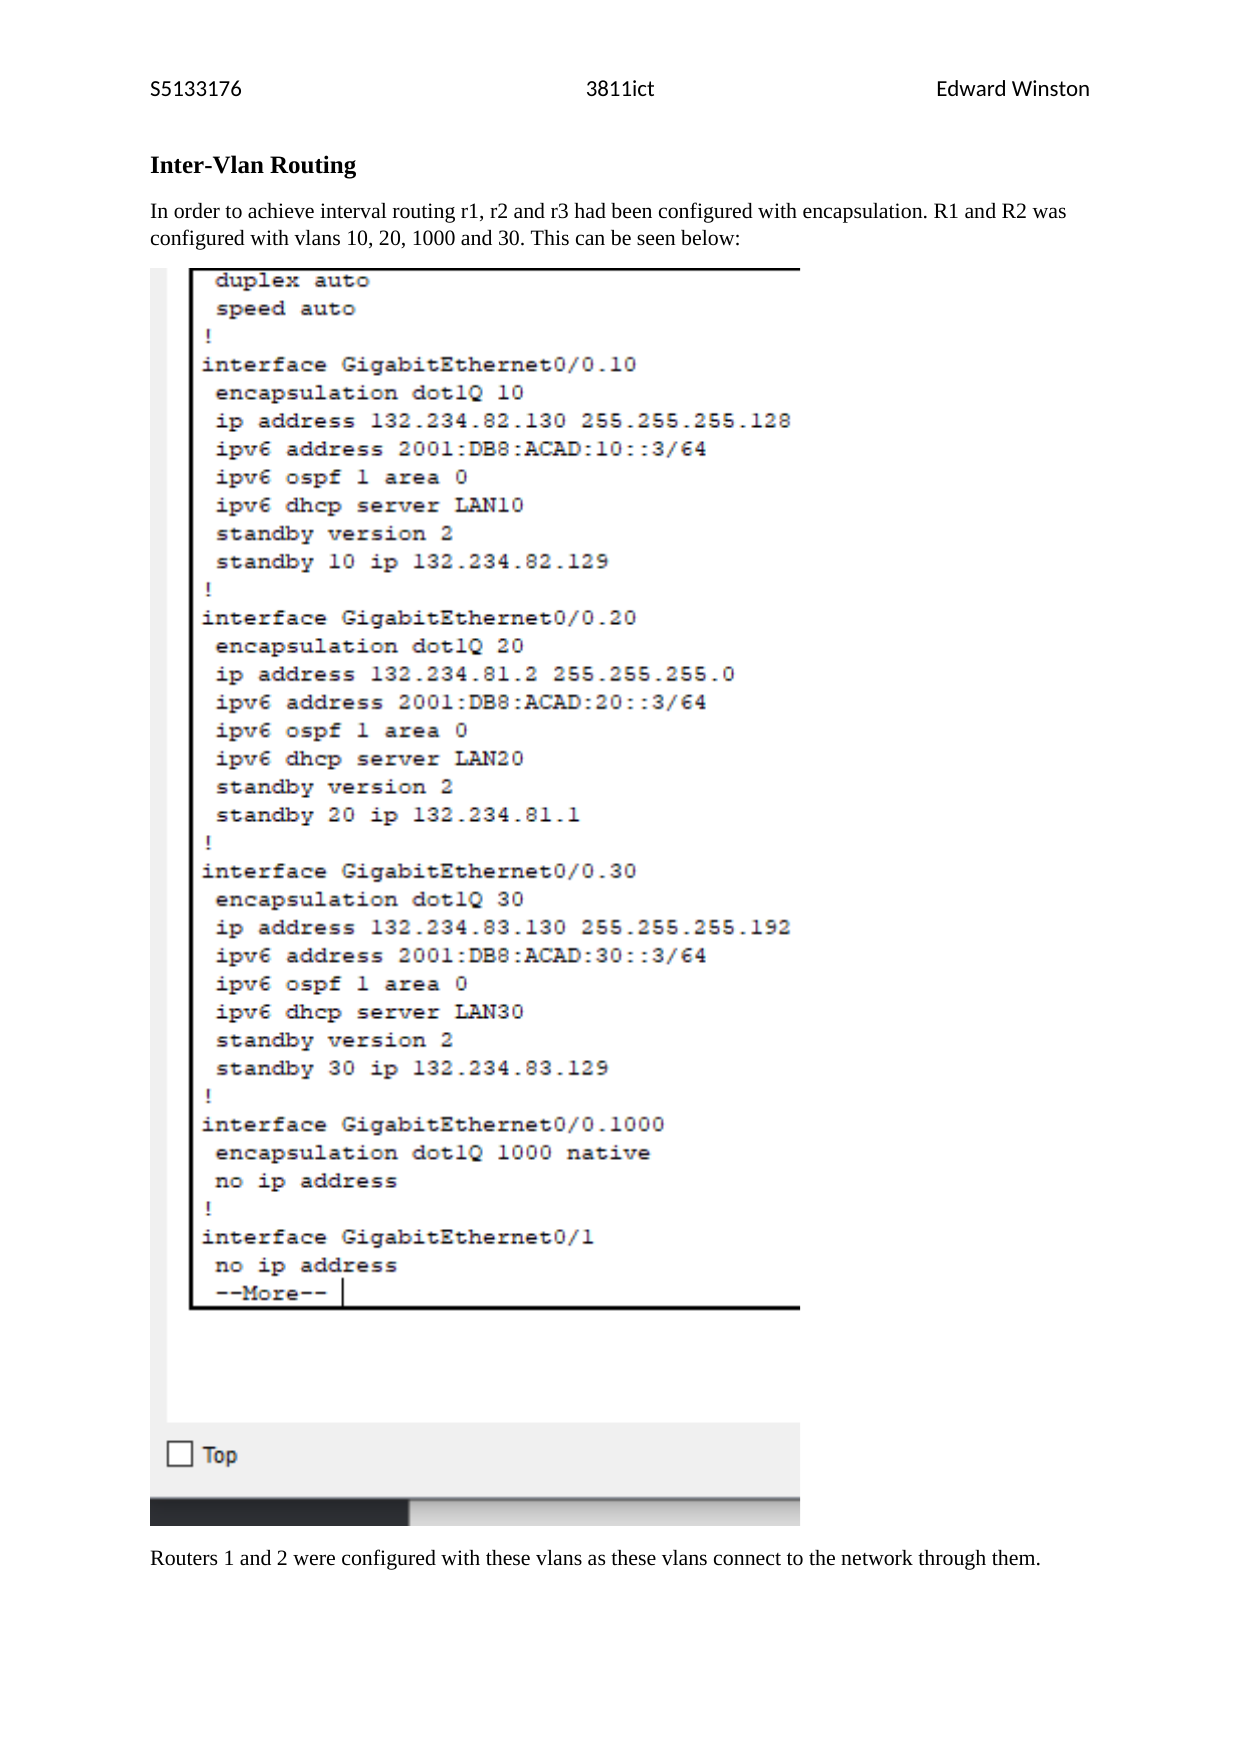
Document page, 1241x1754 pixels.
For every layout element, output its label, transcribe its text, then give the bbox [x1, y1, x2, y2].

text In order to achieve interval routing r1, r2 and r3 had been configured with encapsulation. R1 and R2 was configured with vlans 10, 20, 1000 and 30. This can be seen below: [150, 198, 1090, 250]
text Routers 1 and 2 were configured with these vlans as these vlans connect to the network through them. [150, 1545, 1090, 1570]
text Inter-Vlan Routing [150, 150, 1090, 179]
picture [150, 268, 800, 1526]
